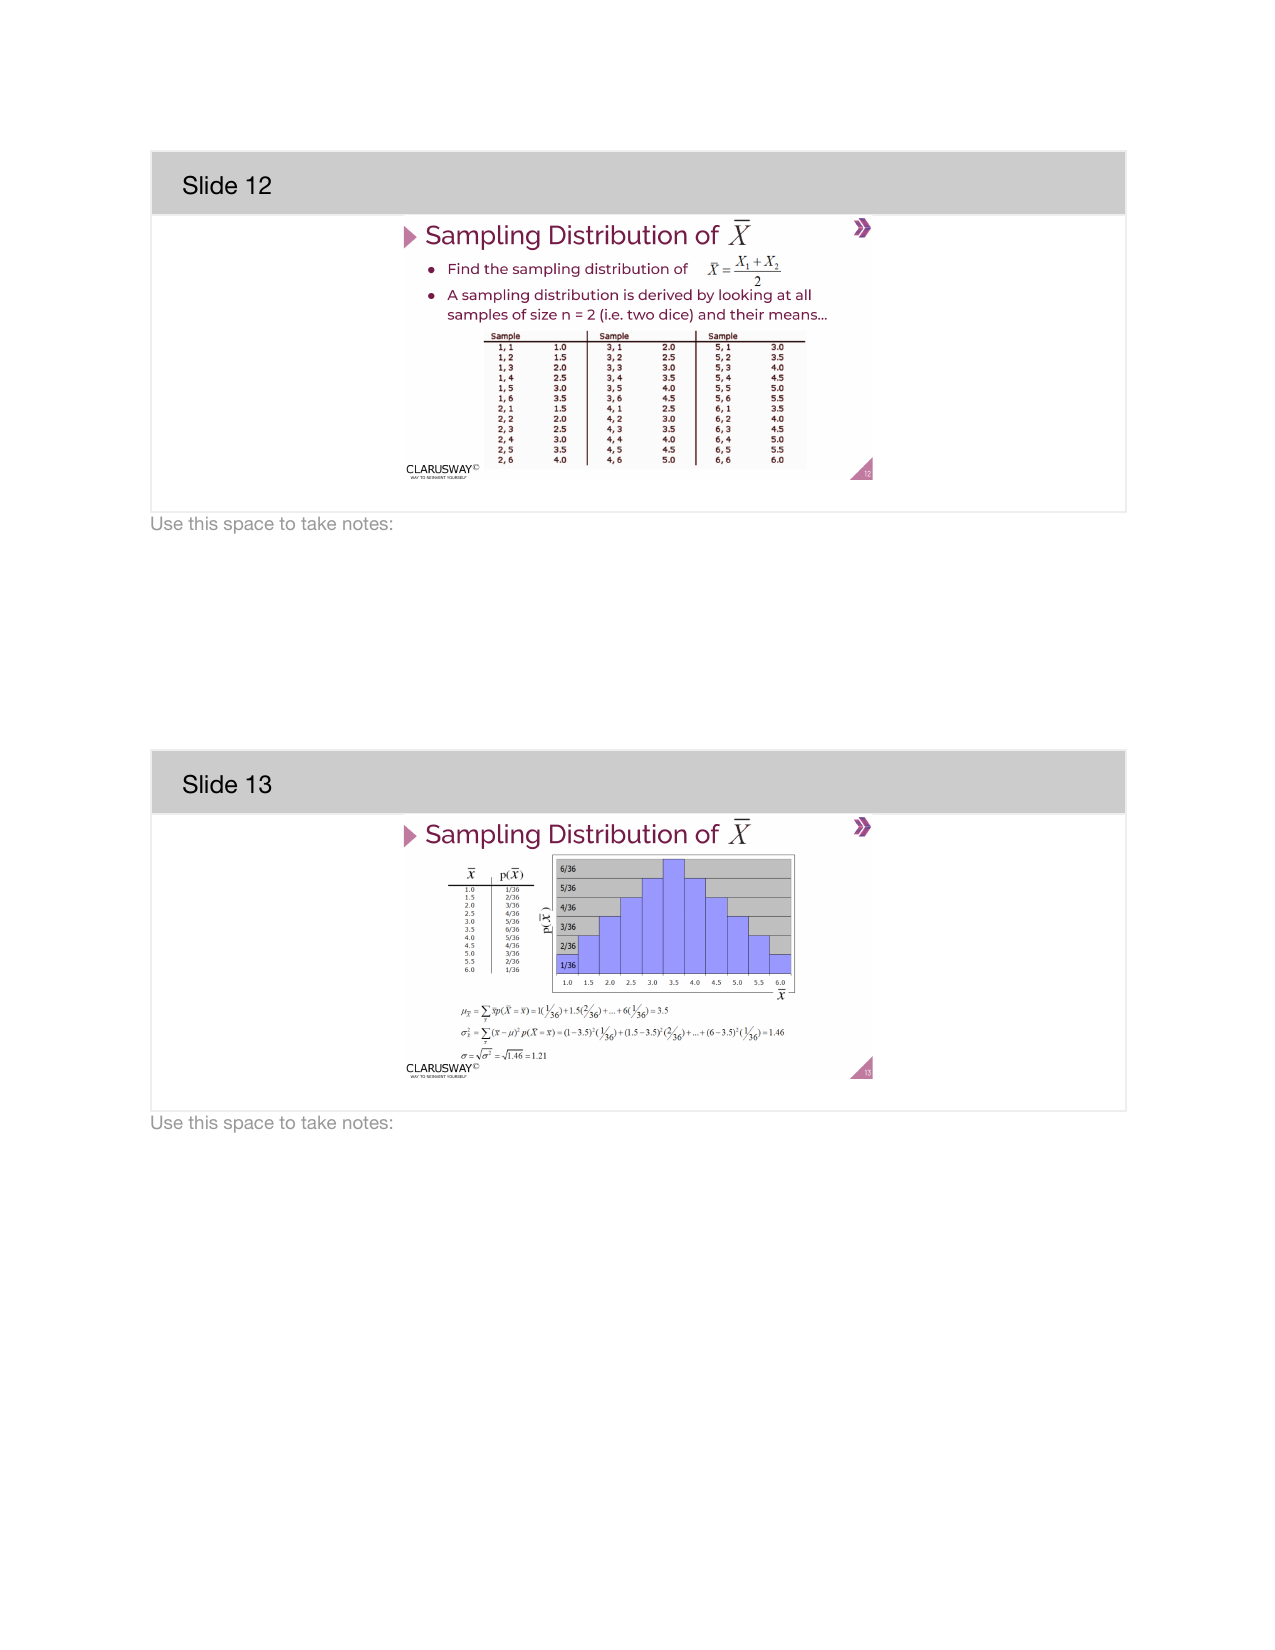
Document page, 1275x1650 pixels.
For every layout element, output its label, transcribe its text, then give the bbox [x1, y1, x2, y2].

text Use this space to take notes: [150, 1112, 1125, 1135]
picture [403, 215, 873, 480]
table_header Slide 12 [152, 152, 1125, 214]
picture [403, 814, 873, 1079]
table_cell [152, 815, 1125, 1110]
text Use this space to take notes: [150, 513, 1125, 536]
table_header Slide 13 [152, 751, 1125, 813]
table_cell [152, 216, 1125, 511]
